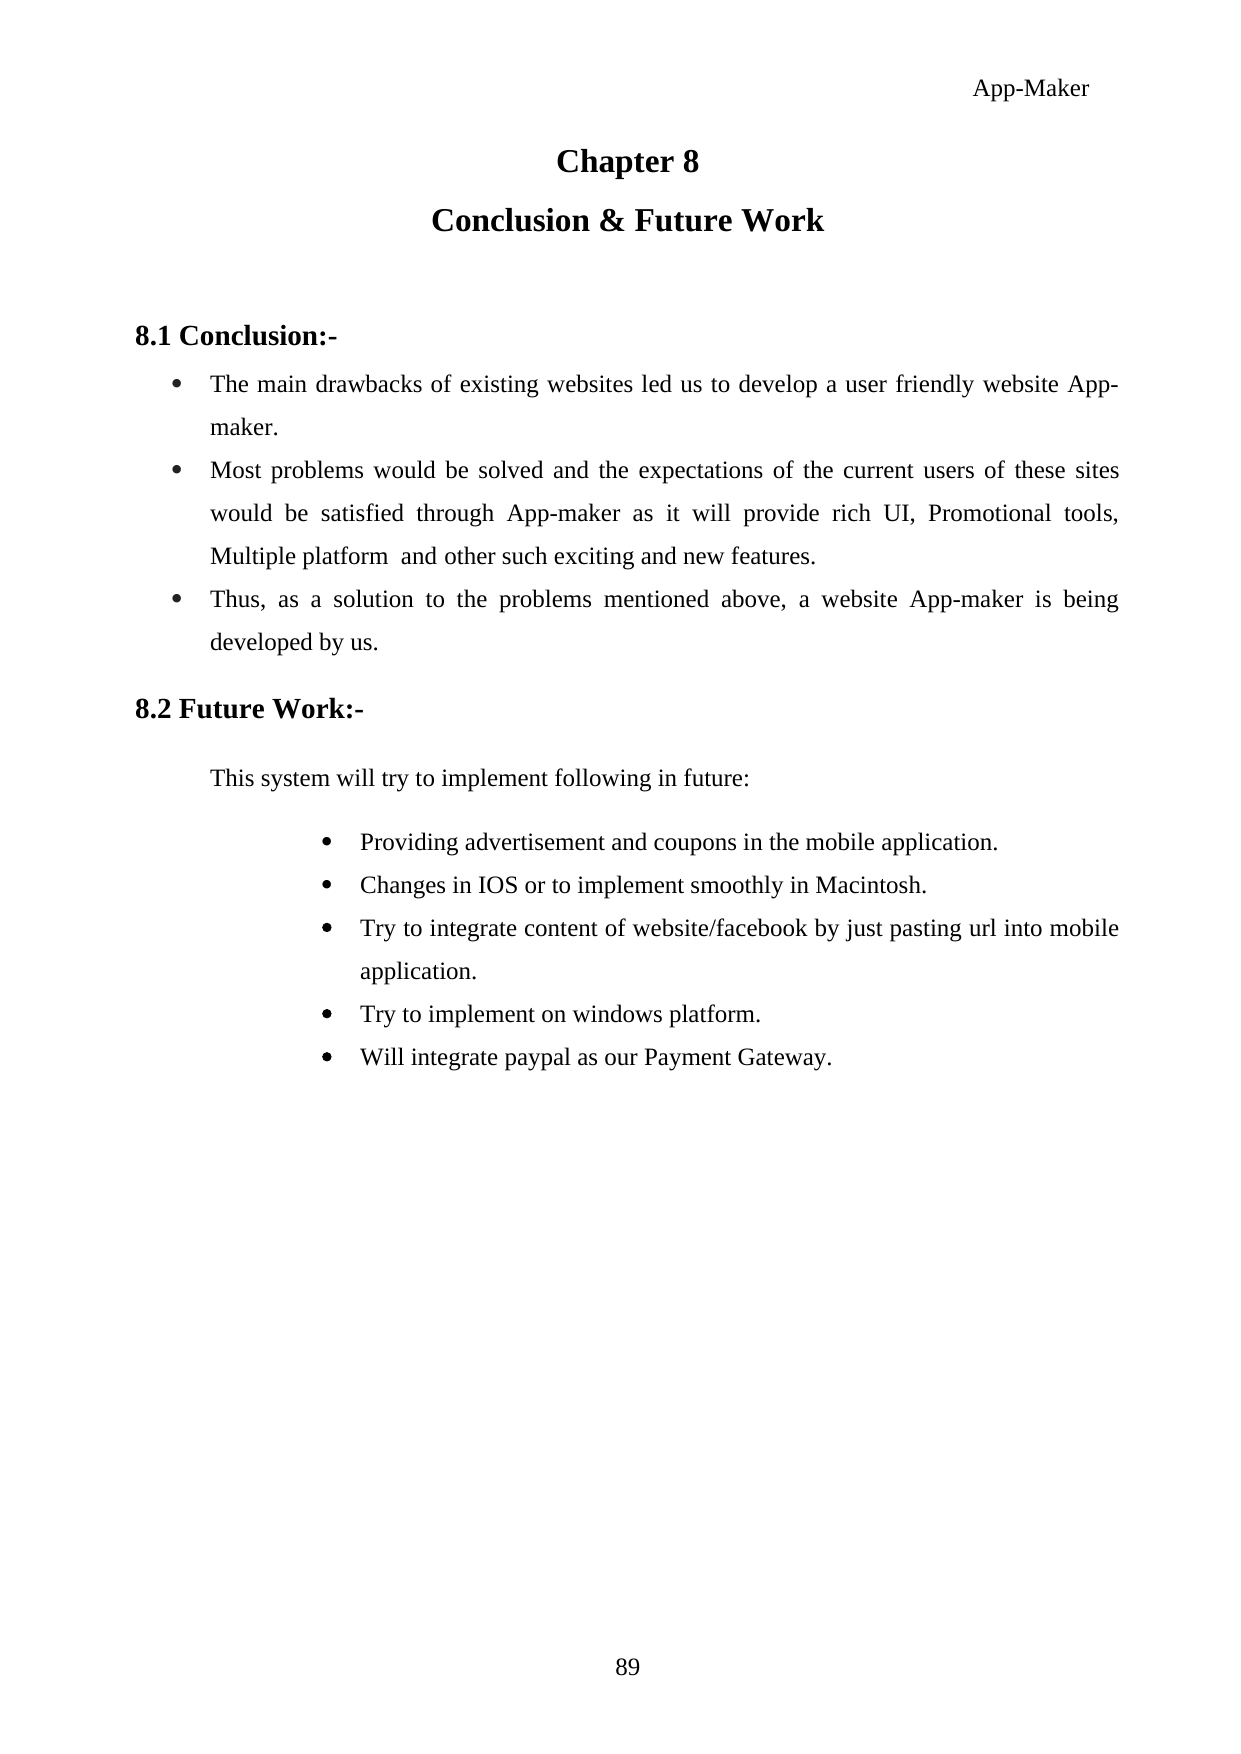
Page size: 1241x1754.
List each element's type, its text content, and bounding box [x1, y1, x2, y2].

text 8.2 Future Work:- [135, 691, 1120, 725]
list The main drawbacks of existing websites led us to develop a user friendly website App-maker. [172, 369, 1120, 441]
list Thus, as a solution to the problems mentioned above, a website App-maker is being developed by us. [172, 584, 1120, 656]
list Will integrate paypal as our Payment Gateway. [322, 1042, 1120, 1071]
list Try to integrate content of website/facebook by just pasting url into mobile application. [322, 913, 1120, 985]
list Try to implement on windows platform. [322, 999, 1120, 1028]
text 8.1 Conclusion:- [135, 318, 1120, 352]
list Providing advertisement and coupons in the mobile application. [322, 827, 1120, 855]
text This system will try to implement following in future: [135, 763, 1120, 791]
text Chapter 8 [135, 141, 1120, 179]
text Conclusion & Future Work [135, 200, 1120, 238]
list Most problems would be solved and the expectations of the current users of these sites would be satisfied through App-maker as it will provide rich UI, Promotional tools, Multiple platform and other such exciting and new features. [172, 455, 1120, 570]
list Changes in IOS or to implement smoothly in Macintosh. [322, 870, 1120, 898]
